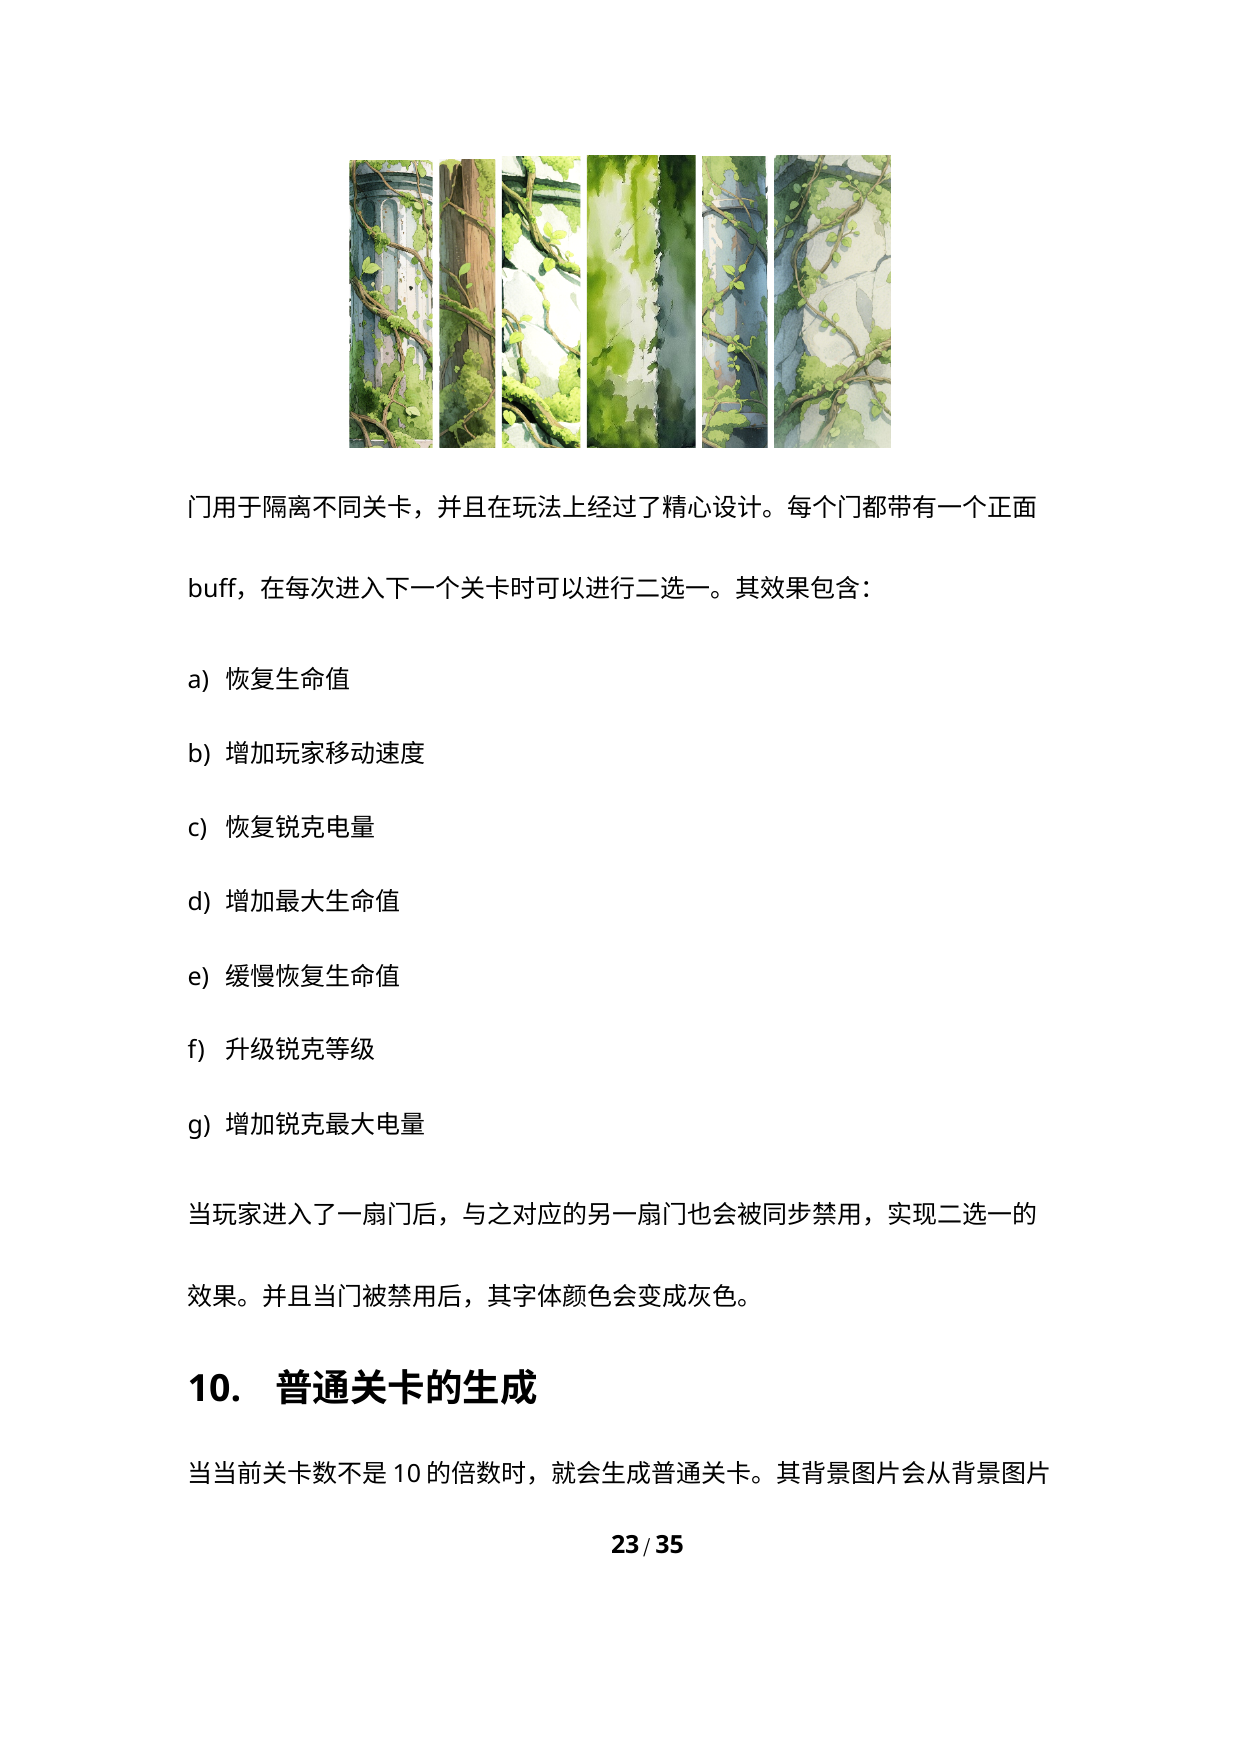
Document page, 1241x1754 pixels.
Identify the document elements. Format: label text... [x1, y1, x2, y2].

list 增加最大生命值 [187, 867, 1053, 932]
list 缓慢恢复生命值 [187, 942, 1053, 1007]
list 增加锐克最大电量 [187, 1090, 1053, 1155]
list 恢复锐克电量 [187, 793, 1053, 858]
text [187, 1439, 1053, 1504]
picture [586, 155, 696, 448]
picture [501, 156, 581, 448]
picture [774, 155, 891, 448]
picture [702, 156, 768, 448]
subtitle 普通关卡的生成 [187, 1352, 1053, 1417]
list 恢复生命值 [187, 645, 1053, 710]
text 门用于隔离不同关卡，并且在玩法上经过了精心设计。每个门都带有一个正面buff，在每次进入下一个关卡时可以进行二选一。其效果包含： [187, 473, 1053, 619]
list 升级锐克等级 [187, 1016, 1053, 1081]
list 增加玩家移动速度 [187, 719, 1053, 784]
picture [349, 160, 433, 448]
picture [439, 159, 496, 448]
text 当玩家进入了一扇门后，与之对应的另一扇门也会被同步禁用，实现二选一的效果。并且当门被禁用后，其字体颜色会变成灰色。 [187, 1180, 1053, 1327]
